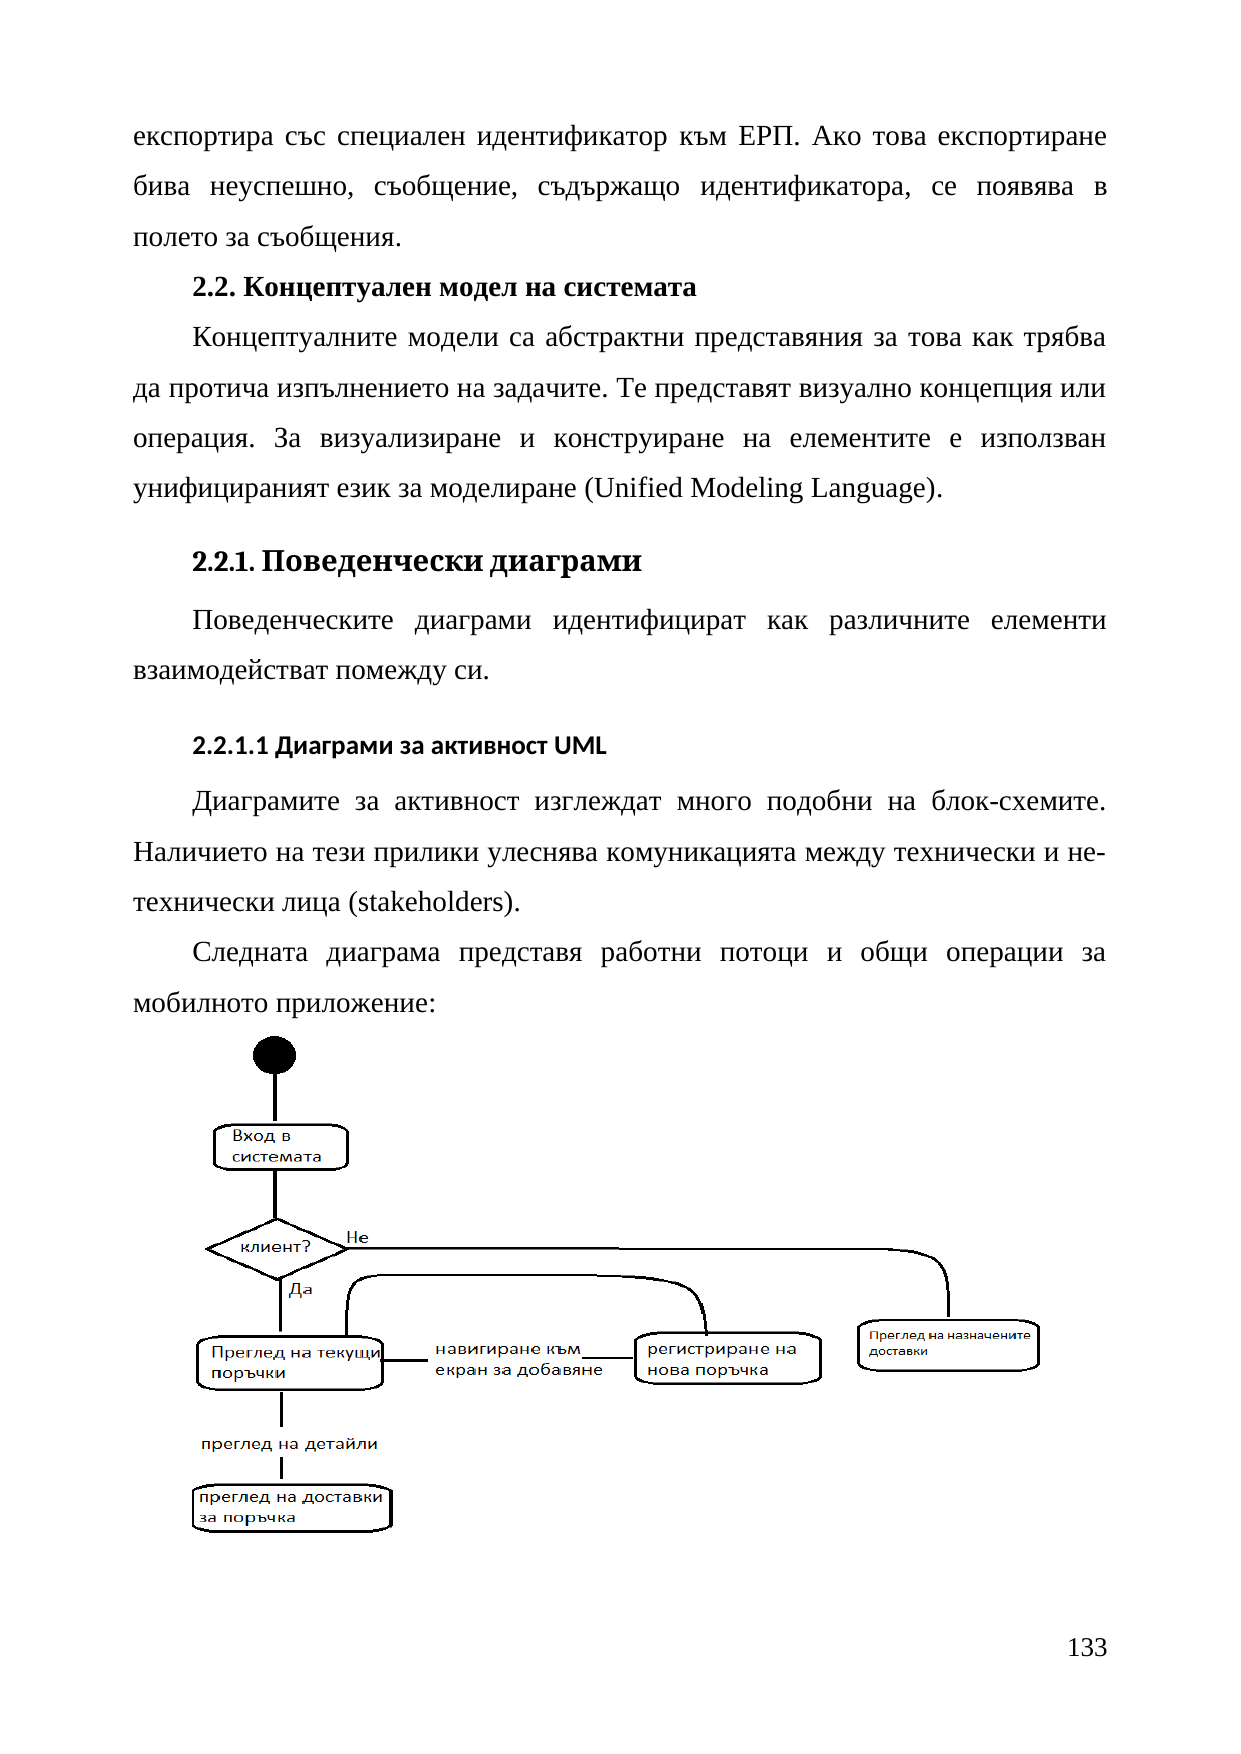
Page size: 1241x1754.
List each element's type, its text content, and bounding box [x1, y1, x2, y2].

text Поведенческите диаграми идентифицират как различните елементи взаимодействат помежду си. [133, 602, 1107, 686]
picture [192, 1035, 1044, 1534]
text Диаграмите за активност изглеждат много подобни на блок-схемите. Наличието на тези прилики улеснява комуникацията между технически и не-технически лица (stakeholders). [133, 783, 1107, 918]
subtitle 2.2.1. Поведенчески диаграми [133, 546, 1107, 579]
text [133, 118, 1107, 252]
text Следната диаграма представя работни потоци и общи операции за мобилното приложение: [133, 934, 1107, 1018]
subtitle 2.2.1.1 Диаграми за активност UML [133, 728, 1107, 761]
text 2.2. Концептуален модел на системата [133, 269, 1107, 303]
text Концептуалните модели са абстрактни представяния за това как трябва да протича изпълнението на задачите. Те представят визуално концепция или операция. За визуализиране и конструиране на елементите е използван унифицираният език за моделиране (Unified Modeling Language). [133, 319, 1107, 504]
